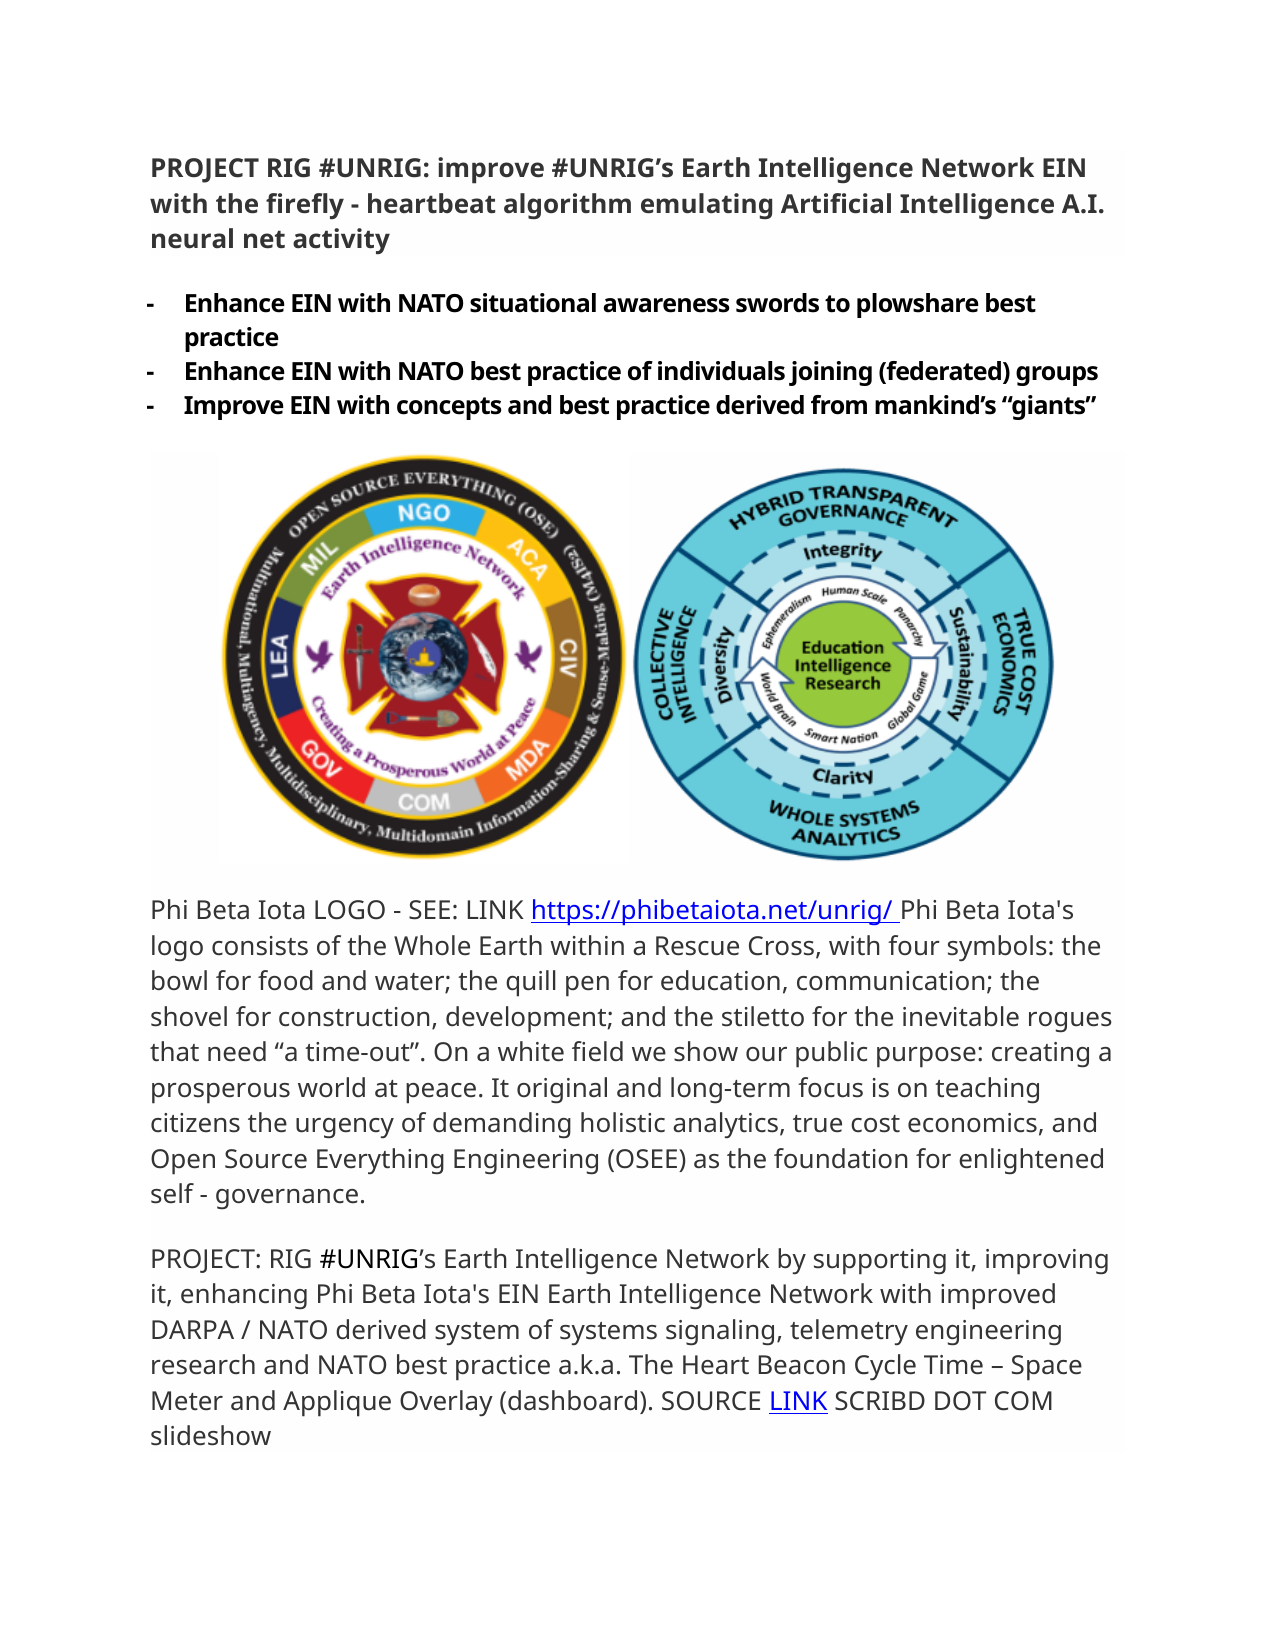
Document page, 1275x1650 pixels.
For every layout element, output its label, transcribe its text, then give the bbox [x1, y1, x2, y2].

picture [218, 451, 1057, 863]
list Enhance EIN with NATO situational awareness swords to plowshare best practice [146, 286, 1125, 354]
text PROJECT: RIG #UNRIG’s Earth Intelligence Network by supporting it, improving it, enhancing Phi Beta Iota's EIN Earth Intelligence Network with improved DARPA / NATO derived system of systems signaling, telemetry engineering research and NATO best practice a.k.a. The Heart Beacon Cycle Time – Space Meter and Applique Overlay (dashboard). SOURCE LINK SCRIBD DOT COM slideshow [150, 1240, 1125, 1453]
list Enhance EIN with NATO best practice of individuals joining (federated) groups [146, 354, 1125, 388]
list Improve EIN with concepts and best practice derived from mankind’s “giants” [146, 388, 1125, 422]
text PROJECT RIG #UNRIG: improve #UNRIG’s Earth Intelligence Network EIN with the firefly - heartbeat algorithm emulating Artificial Intelligence A.I. neural net activity [150, 150, 1125, 257]
text Phi Beta Iota LOGO - SEE: LINK https://phibetaiota.net/unrig/ Phi Beta Iota's logo consists of the Whole Earth within a Rescue Cross, with four symbols: the bowl for food and water; the quill pen for education, communication; the shovel for construction, development; and the stiletto for the inevitable rogues that need “a time-out”. On a white field we show our public purpose: creating a prosperous world at peace. It original and long-term focus is on teaching citizens the urgency of demanding holistic analytics, true cost economics, and Open Source Everything Engineering (OSEE) as the foundation for enlightened self - governance. [150, 892, 1125, 1211]
